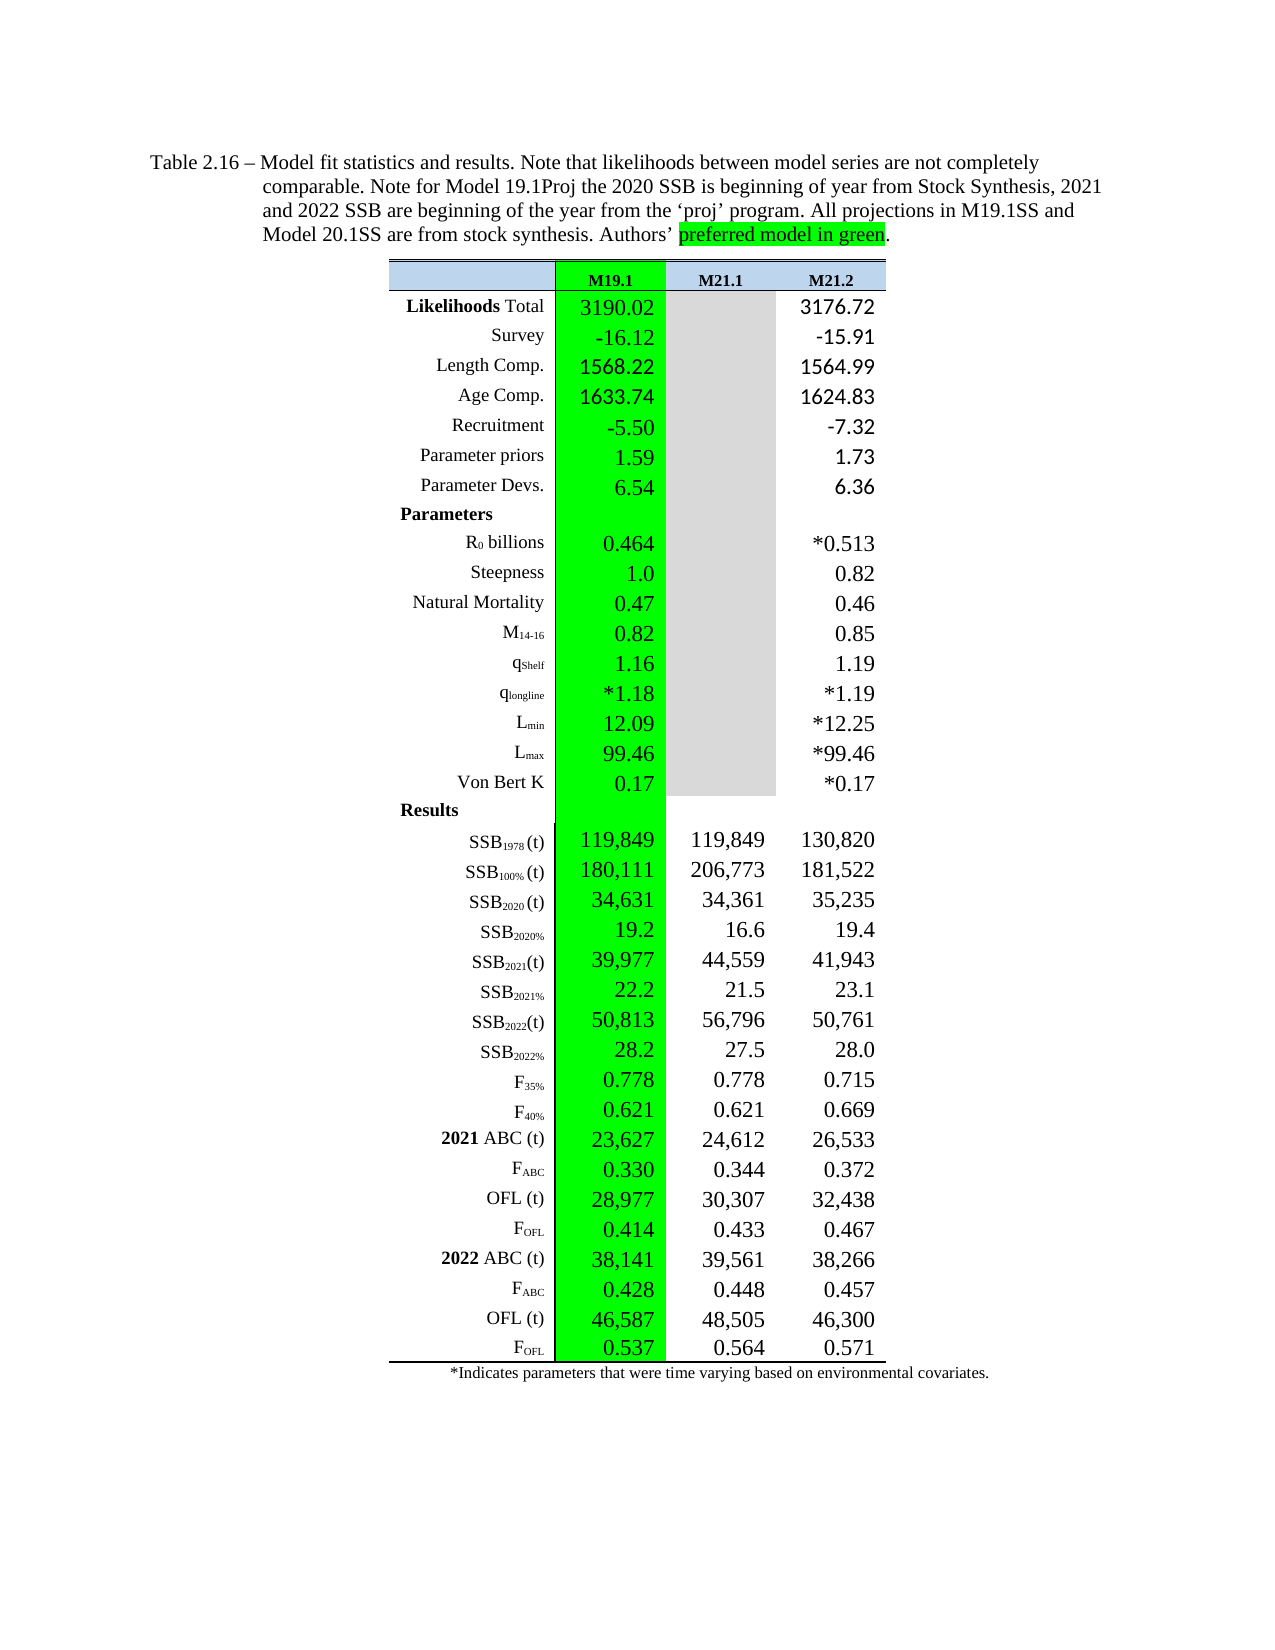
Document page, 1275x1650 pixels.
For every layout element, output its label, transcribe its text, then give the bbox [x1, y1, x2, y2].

text *Indicates parameters that were time varying based on environmental covariates. [420, 1363, 1125, 1382]
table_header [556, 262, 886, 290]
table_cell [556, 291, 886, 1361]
text Table 2.16 – Model fit statistics and results. Note that likelihoods between model series are not completely comparable. Note for Model 19.1Proj the 2020 SSB is beginning of year from Stock Synthesis, 2021 and 2022 SSB are beginning of the year from the ‘proj’ program. All projections in M19.1SS and Model 20.1SS are from stock synthesis. Authors’ preferred model in green. [150, 150, 1125, 246]
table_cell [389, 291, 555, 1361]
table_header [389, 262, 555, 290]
